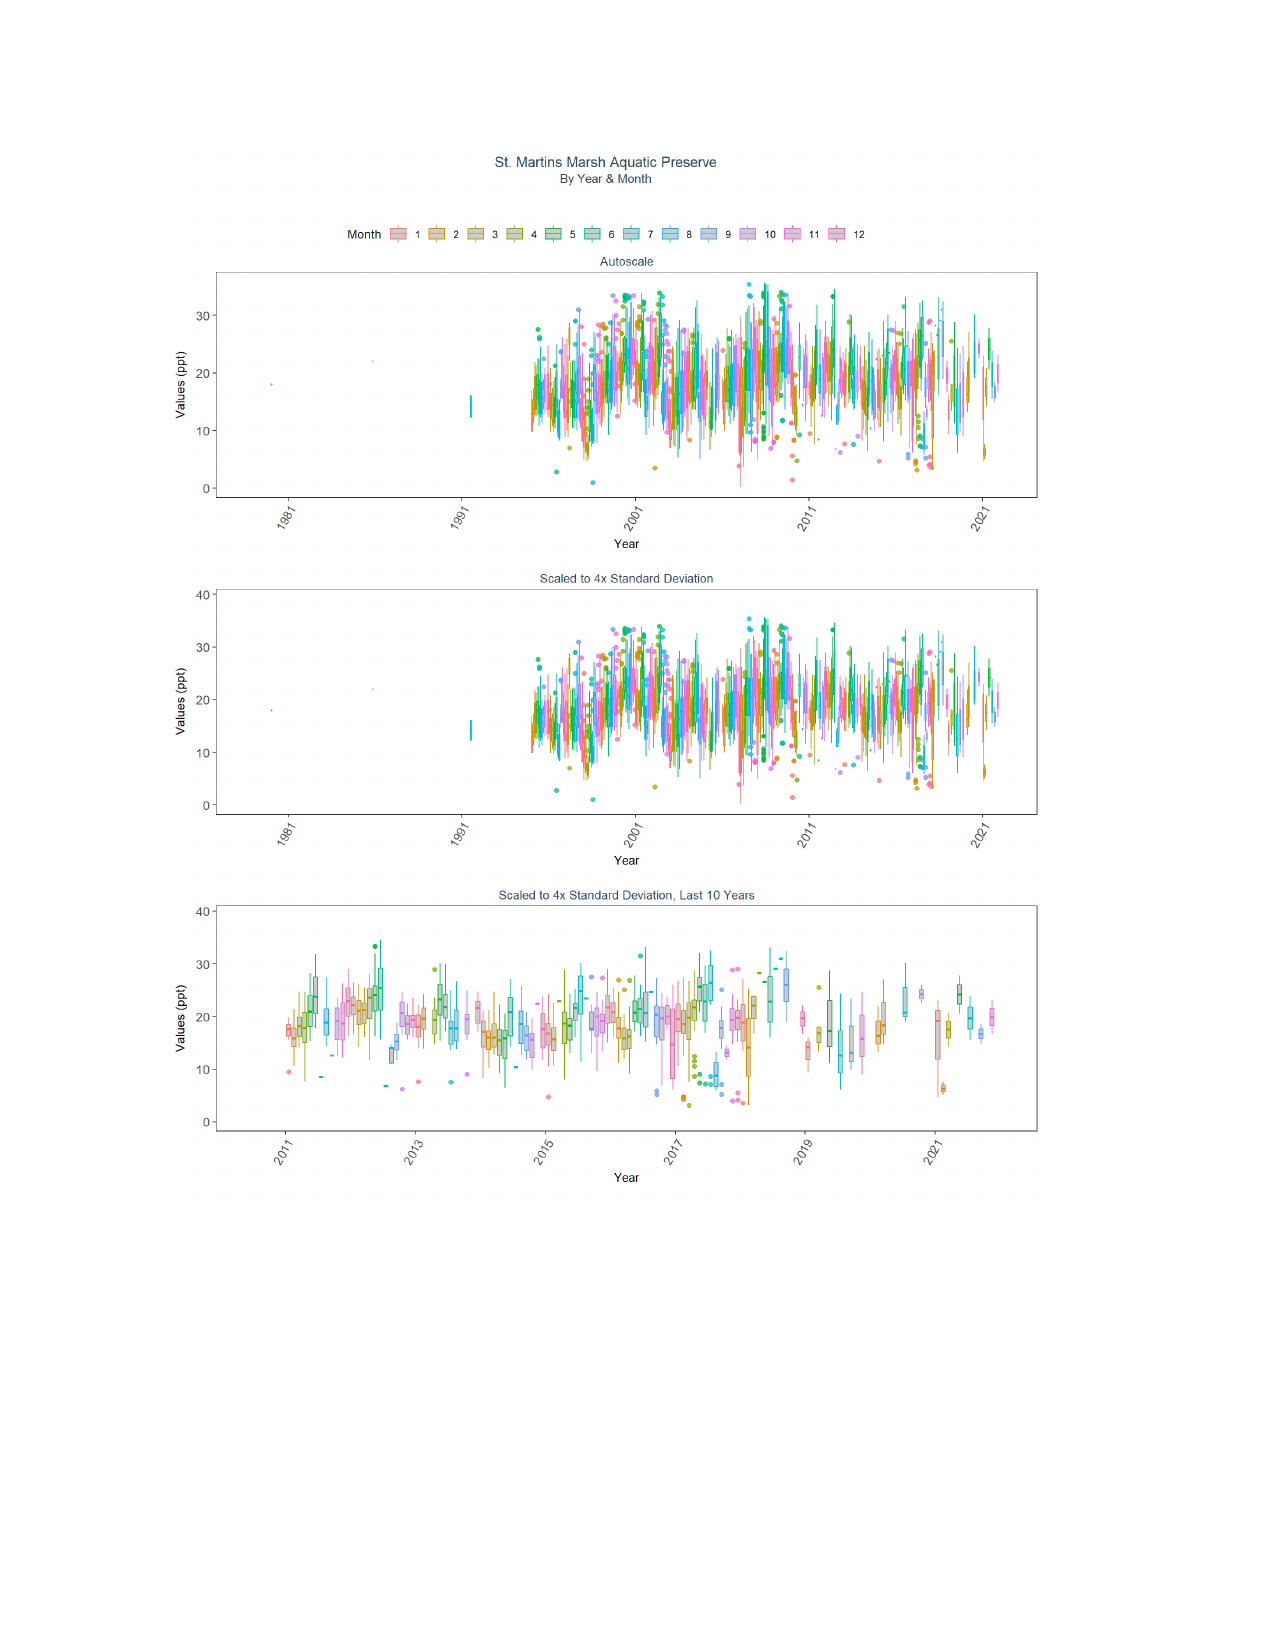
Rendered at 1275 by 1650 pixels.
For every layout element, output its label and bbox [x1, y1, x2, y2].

picture [168, 150, 1044, 1200]
